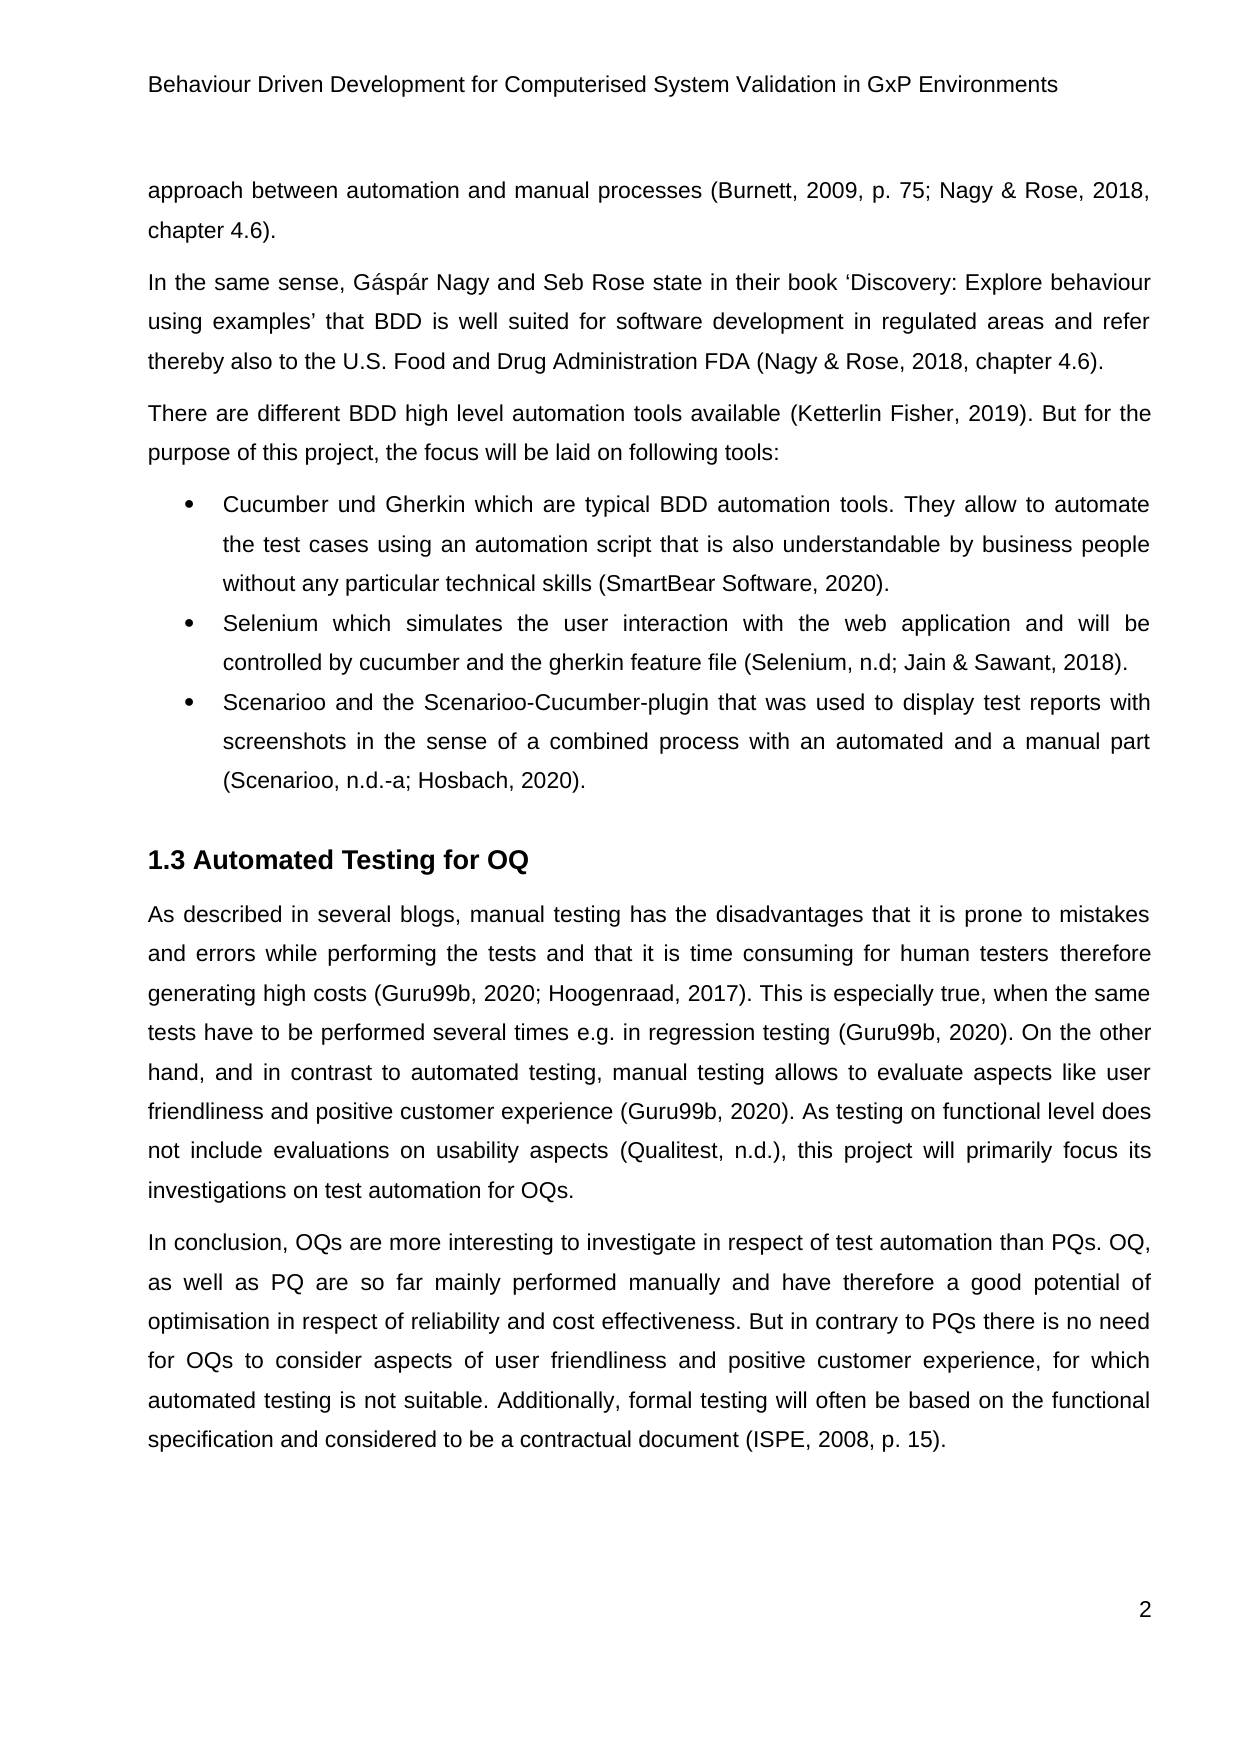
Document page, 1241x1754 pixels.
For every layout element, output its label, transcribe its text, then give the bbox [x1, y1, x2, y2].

list Scenarioo and the Scenarioo-Cucumber-plugin that was used to display test reports with screenshots in the sense of a combined process with an automated and a manual part (Scenarioo, n.d.-a; Hosbach, 2020). [185, 688, 1152, 794]
text In conclusion, OQs are more interesting to investigate in respect of test automation than PQs. OQ, as well as PQ are so far mainly performed manually and have therefore a good potential of optimisation in respect of reliability and cost effectiveness. But in contrary to PQs there is no need for OQs to consider aspects of user friendliness and positive customer experience, for which automated testing is not suitable. Additionally, formal testing will often be based on the functional specification and considered to be a contractual document (ISPE, 2008, p. 15). [148, 1229, 1152, 1453]
text As described in several blogs, manual testing has the disadvantages that it is prone to mistakes and errors while performing the tests and that it is time consuming for human testers therefore generating high costs (Guru99b, 2020; Hoogenraad, 2017). This is especially true, when the same tests have to be performed several times e.g. in regression testing (Guru99b, 2020). On the other hand, and in contrast to automated testing, manual testing allows to evaluate aspects like user friendliness and positive customer experience (Guru99b, 2020). As testing on functional level does not include evaluations on usability aspects (Qualitest, n.d.), this project will primarily focus its investigations on test automation for OQs. [148, 901, 1152, 1203]
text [148, 177, 1152, 243]
text There are different BDD high level automation tools available (Ketterlin Fisher, 2019). But for the purpose of this project, the focus will be laid on following tools: [148, 399, 1152, 465]
subtitle Automated Testing for OQ [148, 844, 1152, 876]
list Cucumber und Gherkin which are typical BDD automation tools. They allow to automate the test cases using an automation script that is also understandable by business people without any particular technical skills (SmartBear Software, 2020). [185, 491, 1152, 596]
text In the same sense, Gáspár Nagy and Seb Rose state in their book ‘Discovery: Explore behaviour using examples’ that BDD is well suited for software development in regulated areas and refer thereby also to the U.S. Food and Drug Administration FDA (Nagy & Rose, 2018, chapter 4.6). [148, 269, 1152, 374]
list Selenium which simulates the user interaction with the web application and will be controlled by cucumber and the gherkin feature file (Selenium, n.d; Jain & Sawant, 2018). [185, 609, 1152, 675]
